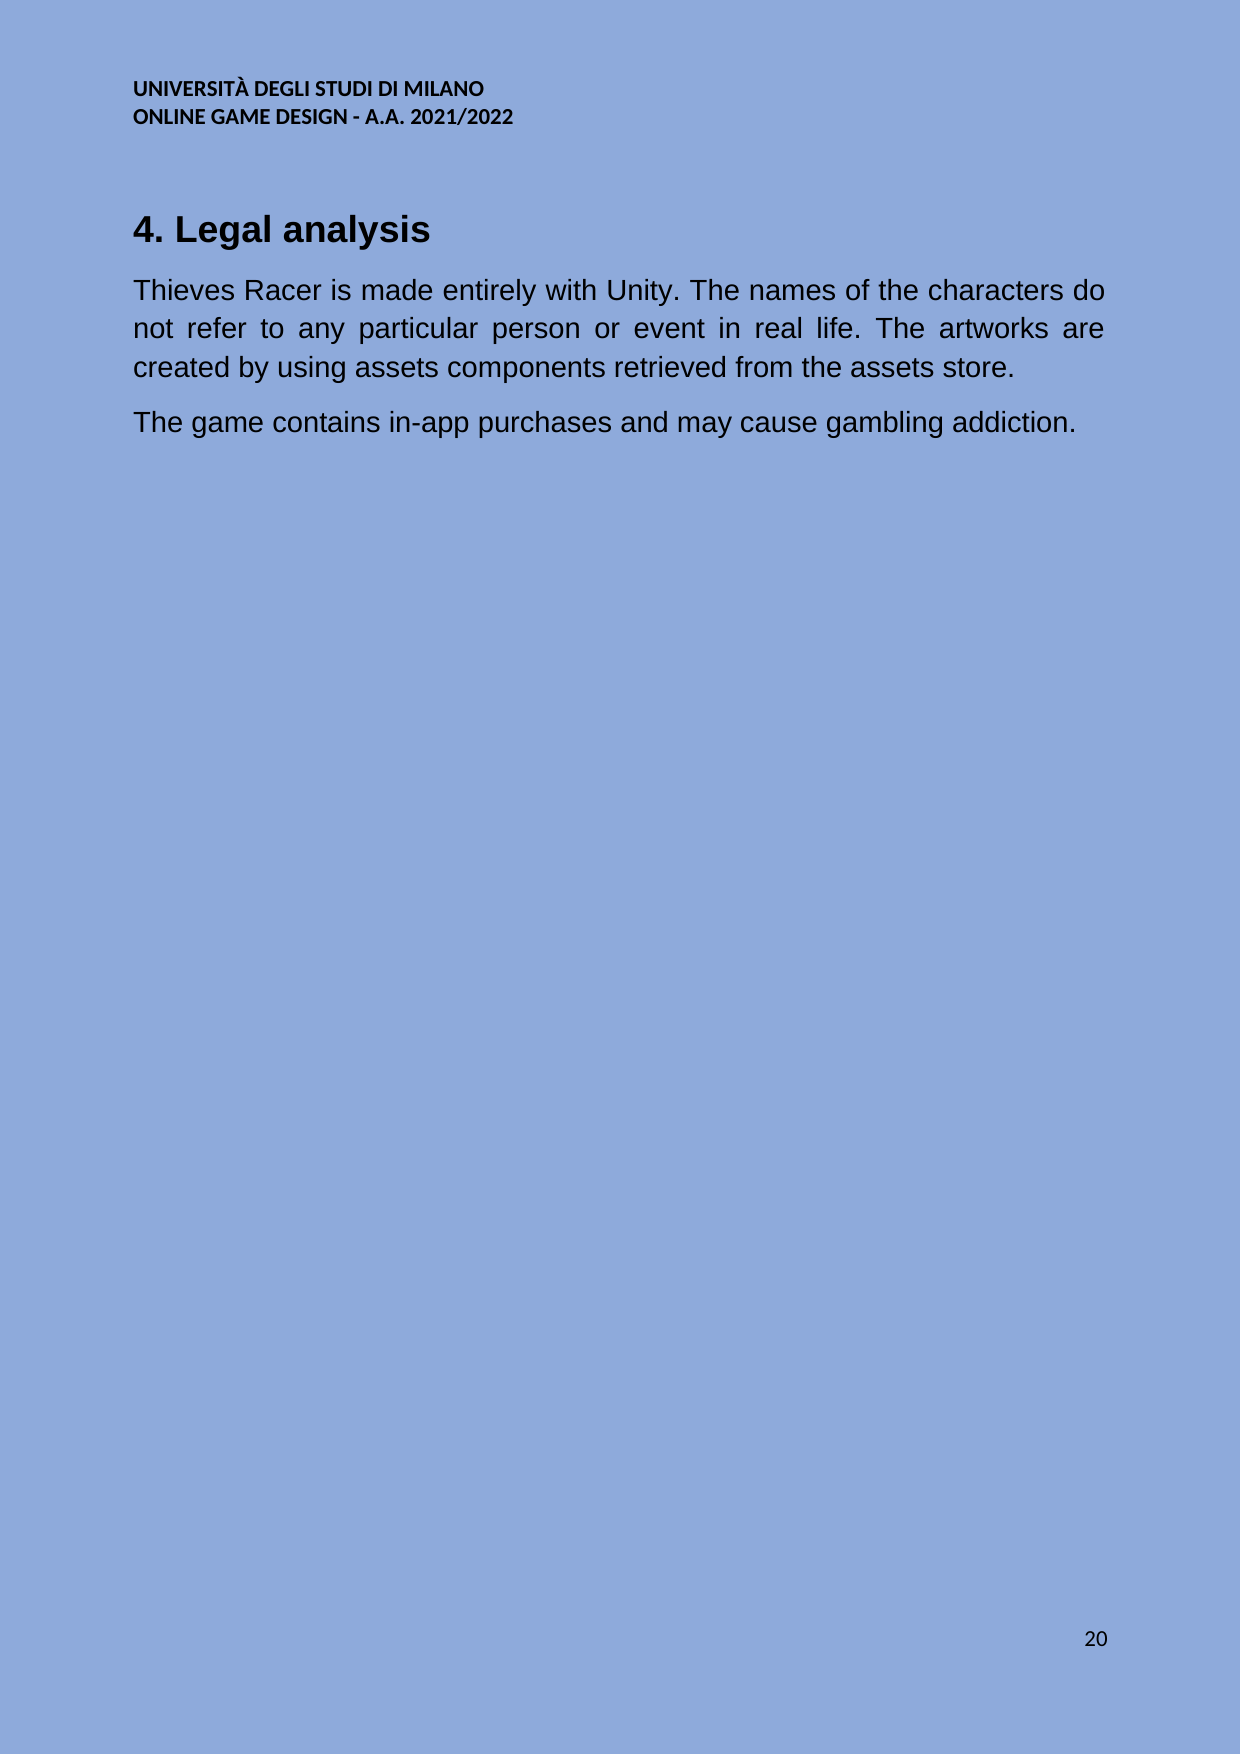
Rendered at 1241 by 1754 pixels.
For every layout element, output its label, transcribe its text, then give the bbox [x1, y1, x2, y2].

text The game contains in-app purchases and may cause gambling addiction. [133, 405, 1107, 439]
text 4. Legal analysis [133, 207, 1107, 250]
text Thieves Racer is made entirely with Unity. The names of the characters do not refer to any particular person or event in real life. The artworks are created by using assets components retrieved from the assets store. [133, 273, 1107, 384]
